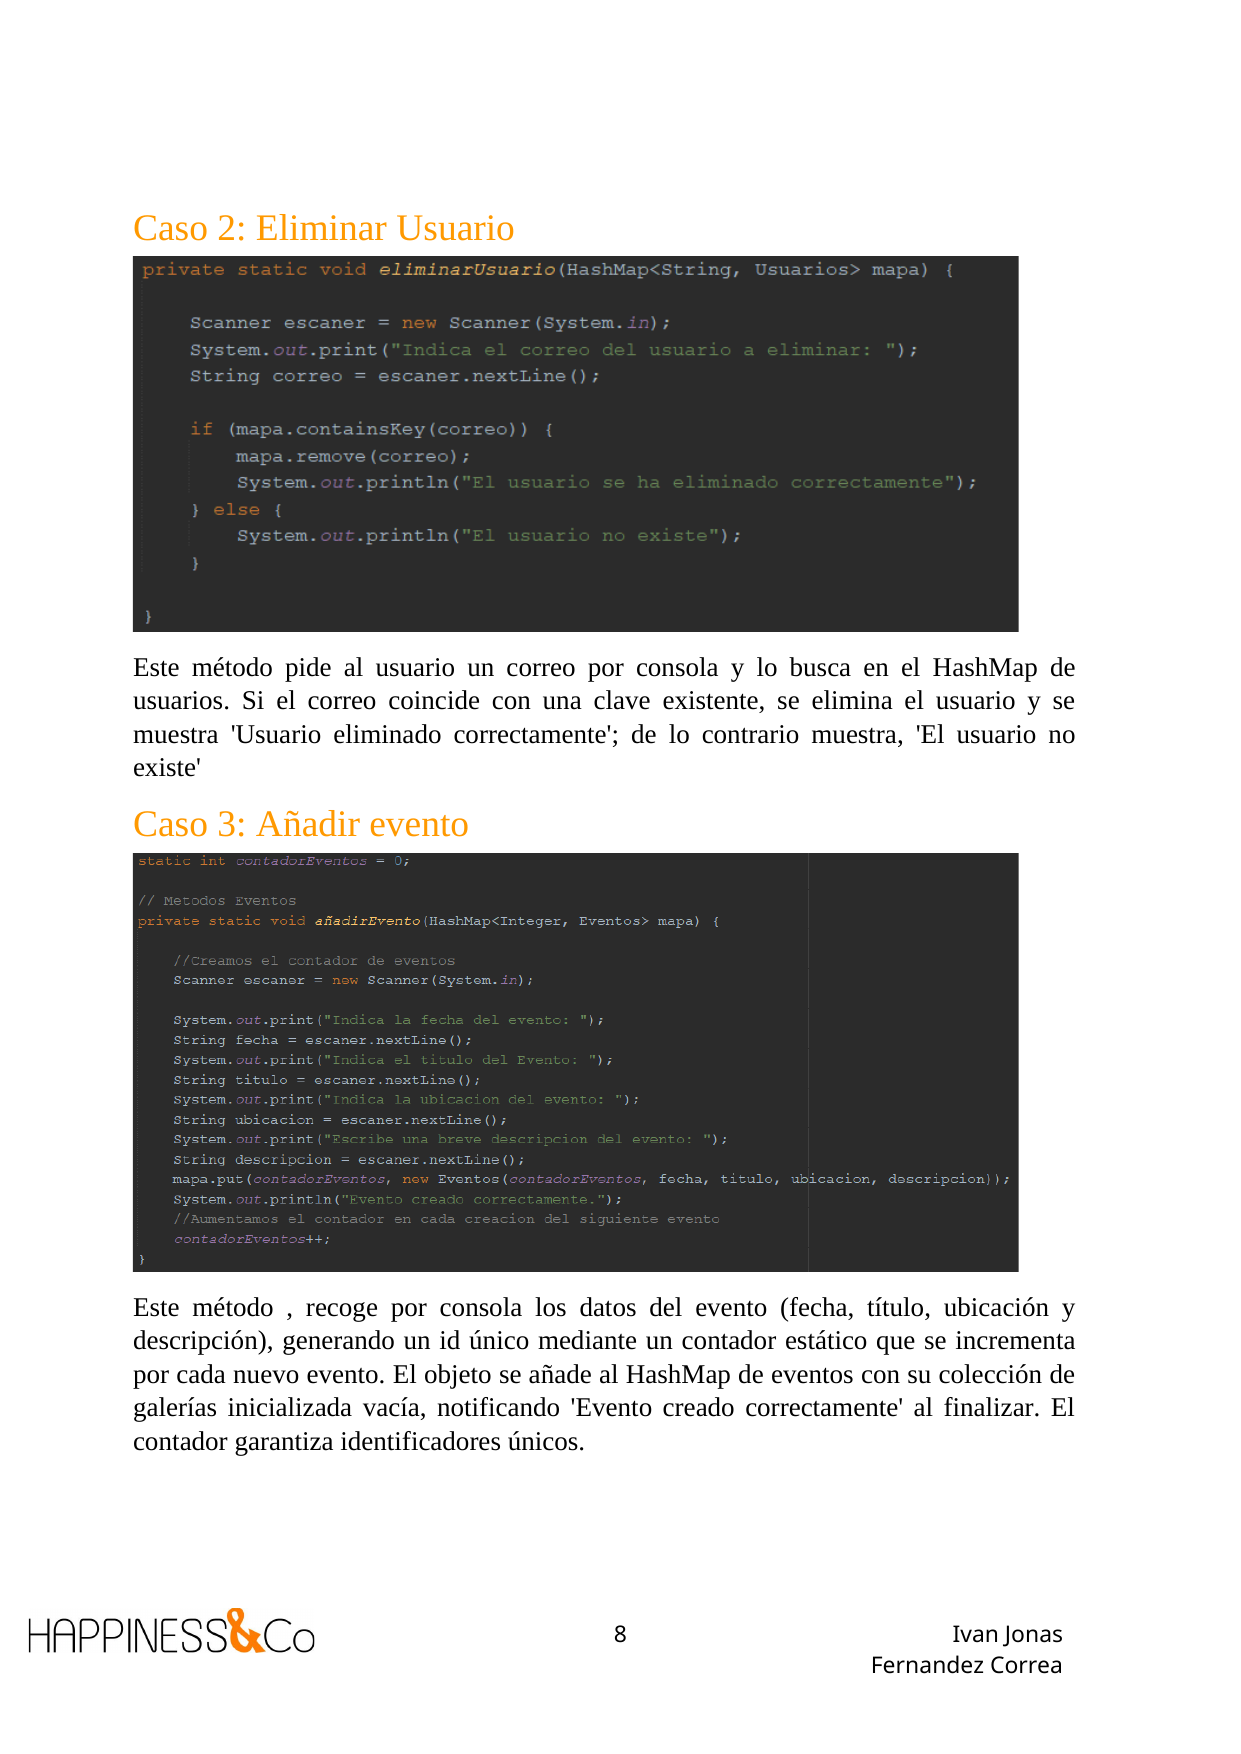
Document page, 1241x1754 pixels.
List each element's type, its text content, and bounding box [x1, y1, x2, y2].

text Este método , recoge por consola los datos del evento (fecha, título, ubicación y descripción), generando un id único mediante un contador estático que se incrementa por cada nuevo evento. El objeto se añade al HashMap de eventos con su colección de galerías inicializada vacía, notificando 'Evento creado correctamente' al finalizar. El contador garantiza identificadores únicos. [133, 1291, 1077, 1456]
text Este método pide al usuario un correo por consola y lo busca en el HashMap de usuarios. Si el correo coincide con una clave existente, se elimina el usuario y se muestra 'Usuario eliminado correctamente'; de lo contrario muestra, 'El usuario no existe' [133, 651, 1077, 782]
picture [132, 853, 1019, 1272]
picture [132, 256, 1019, 632]
subtitle Caso 3: Añadir evento [133, 802, 1077, 845]
picture [28, 1608, 315, 1653]
subtitle Caso 2: Eliminar Usuario [133, 205, 1077, 248]
